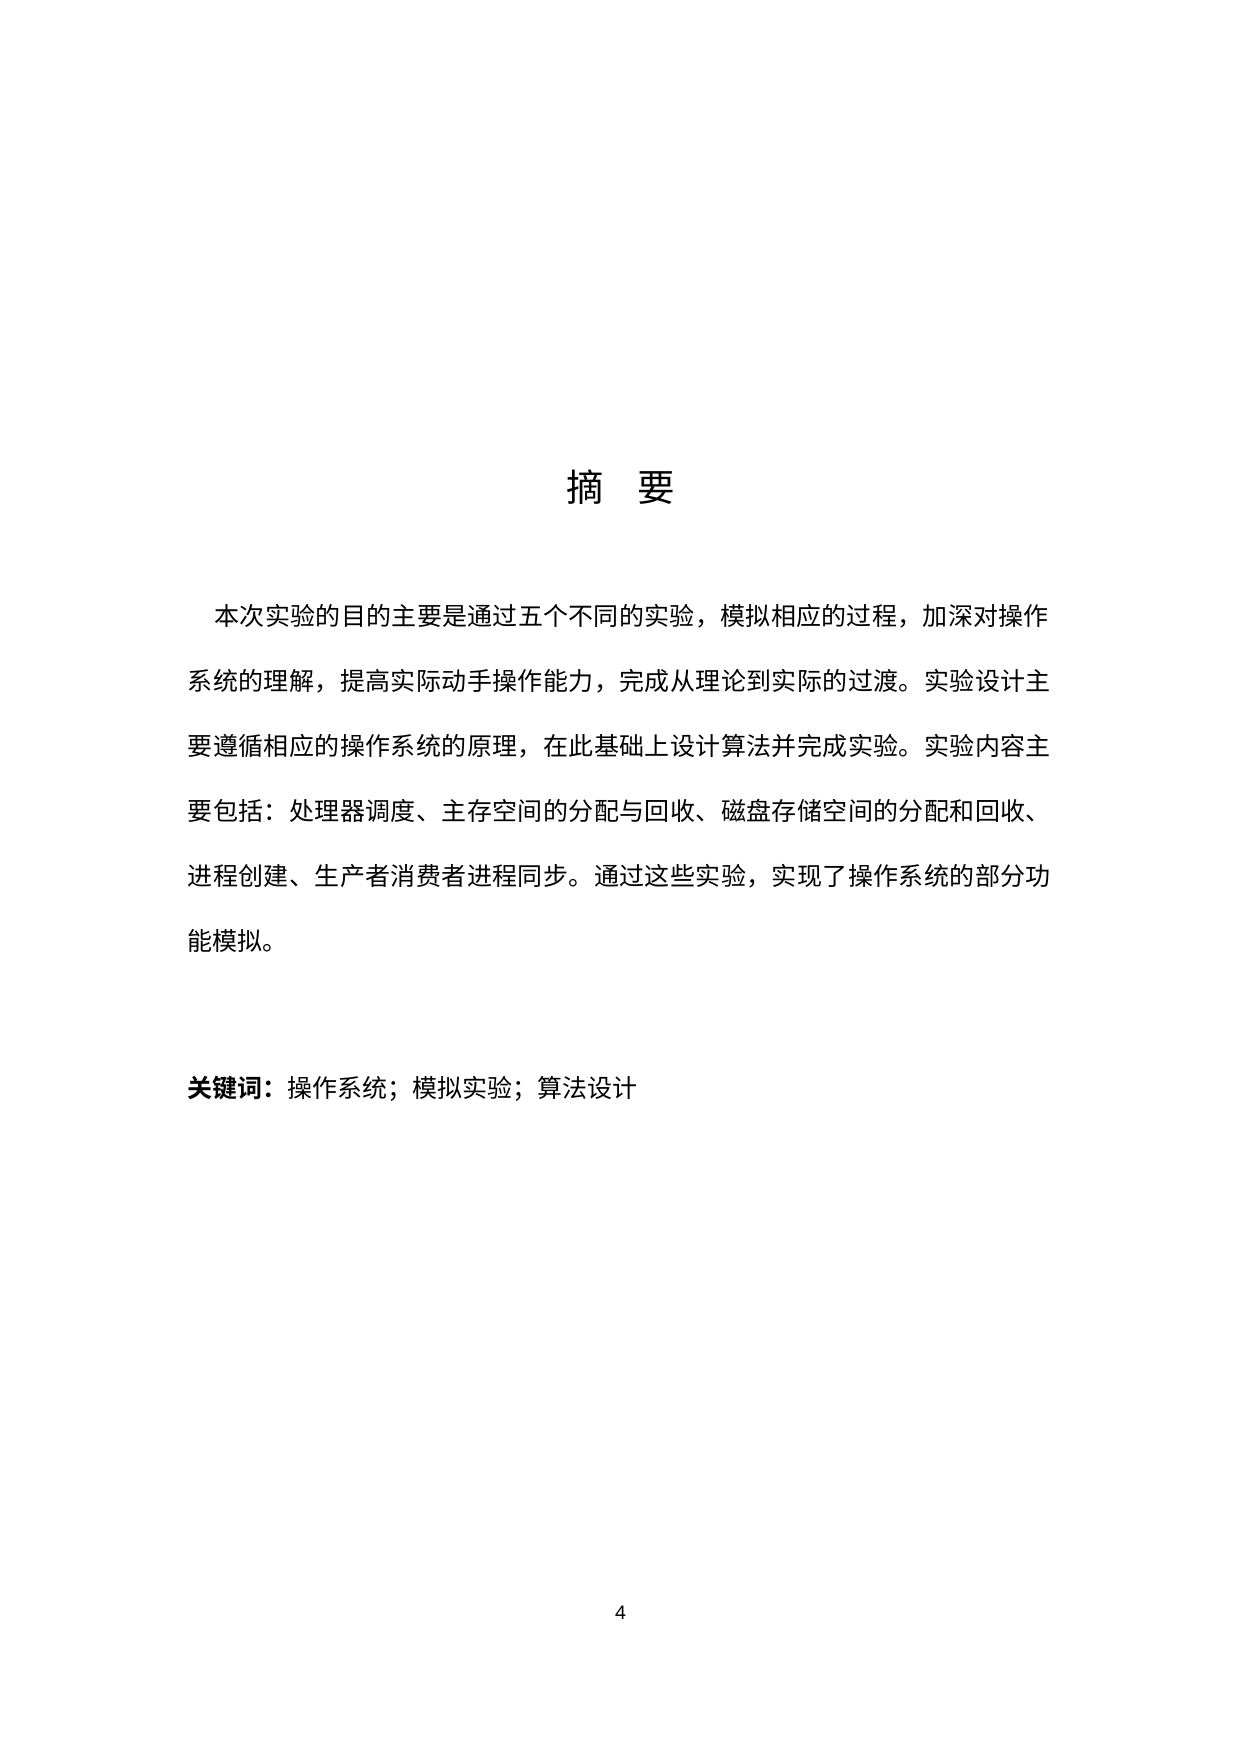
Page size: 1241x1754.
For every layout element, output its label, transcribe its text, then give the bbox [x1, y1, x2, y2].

text 本次实验的目的主要是通过五个不同的实验，模拟相应的过程，加深对操作系统的理解，提高实际动手操作能力，完成从理论到实际的过渡。实验设计主要遵循相应的操作系统的原理，在此基础上设计算法并完成实验。实验内容主要包括：处理器调度、主存空间的分配与回收、磁盘存储空间的分配和回收、进程创建、生产者消费者进程同步。通过这些实验，实现了操作系统的部分功能模拟。 [187, 582, 1053, 972]
text 关键词：操作系统；模拟实验；算法设计 [187, 1054, 1053, 1119]
text 摘 要 [187, 452, 1053, 517]
